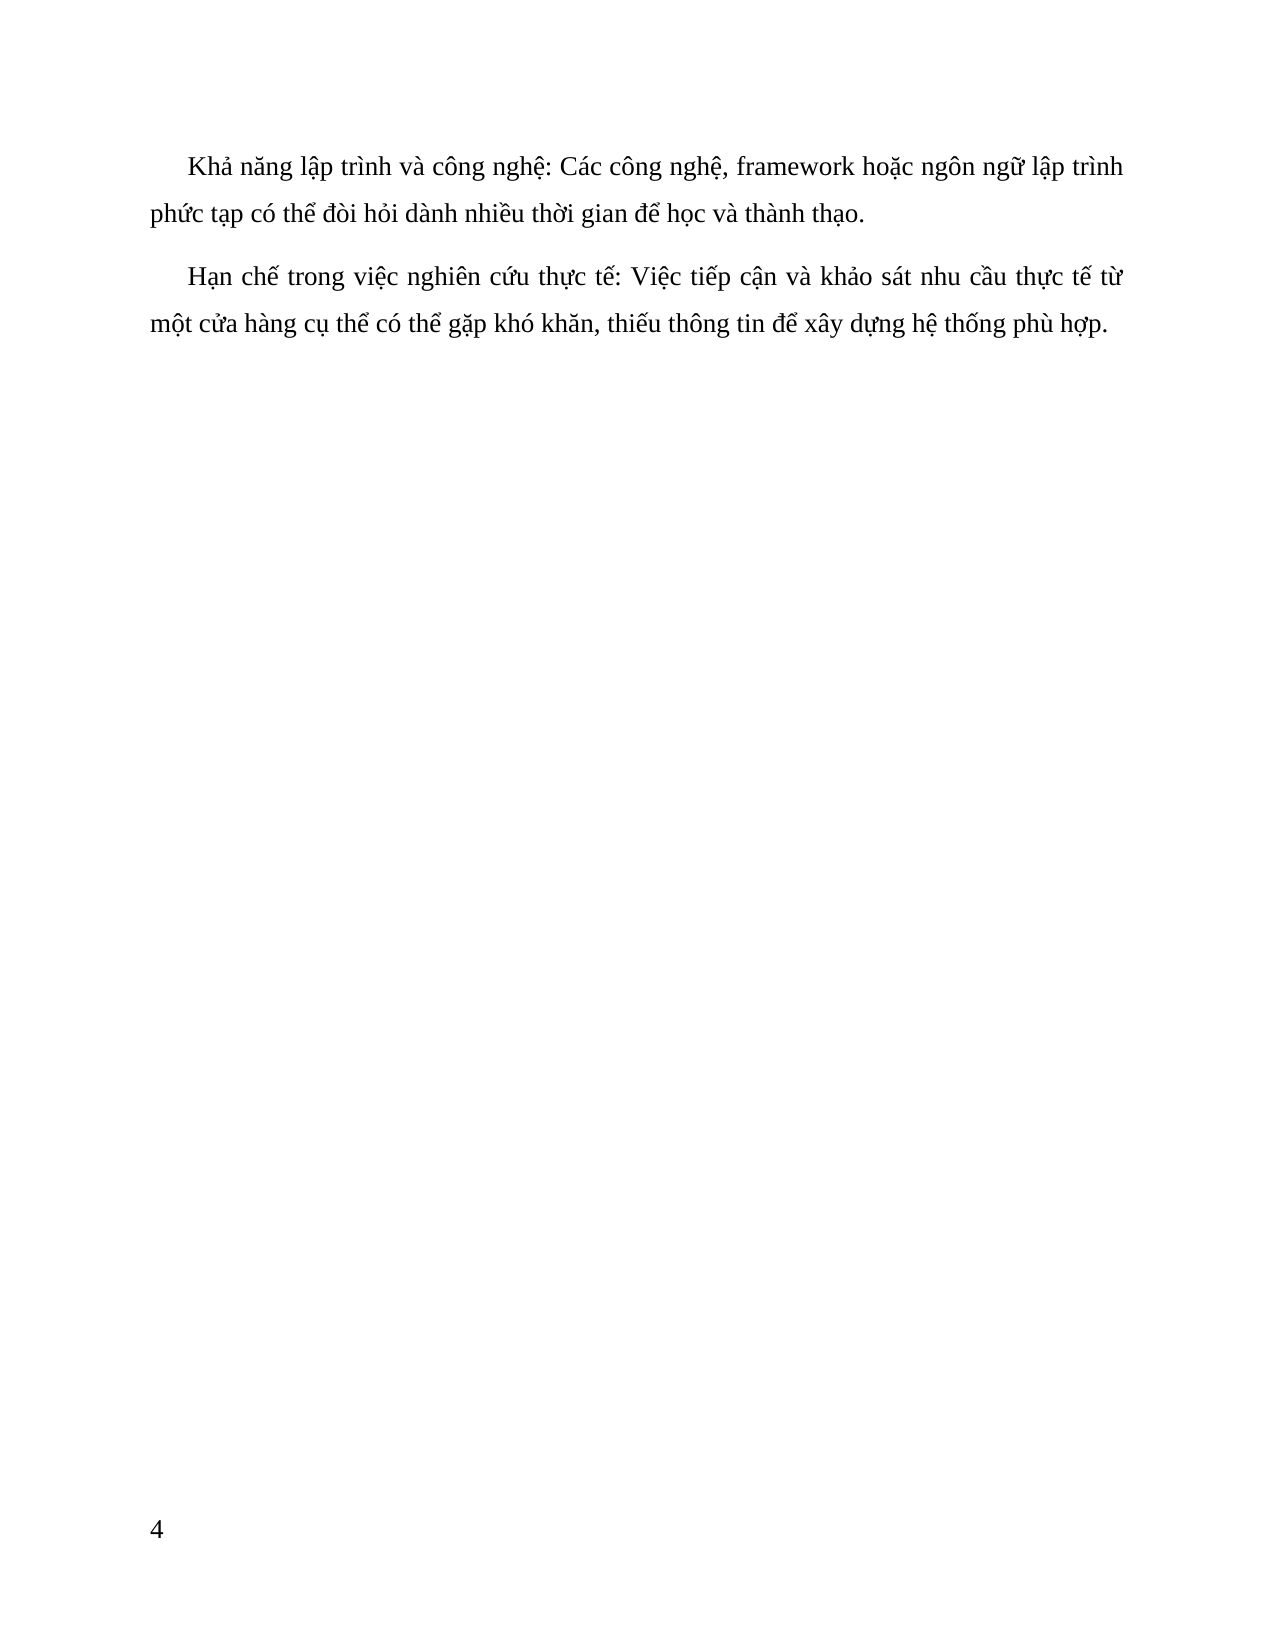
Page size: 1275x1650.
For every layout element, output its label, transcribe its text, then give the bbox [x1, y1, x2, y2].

text Khả năng lập trình và công nghệ: Các công nghệ, framework hoặc ngôn ngữ lập trình phức tạp có thể đòi hỏi dành nhiều thời gian để học và thành thạo. [150, 150, 1125, 228]
text Hạn chế trong việc nghiên cứu thực tế: Việc tiếp cận và khảo sát nhu cầu thực tế từ một cửa hàng cụ thể có thể gặp khó khăn, thiếu thông tin để xây dựng hệ thống phù hợp. [150, 260, 1125, 338]
